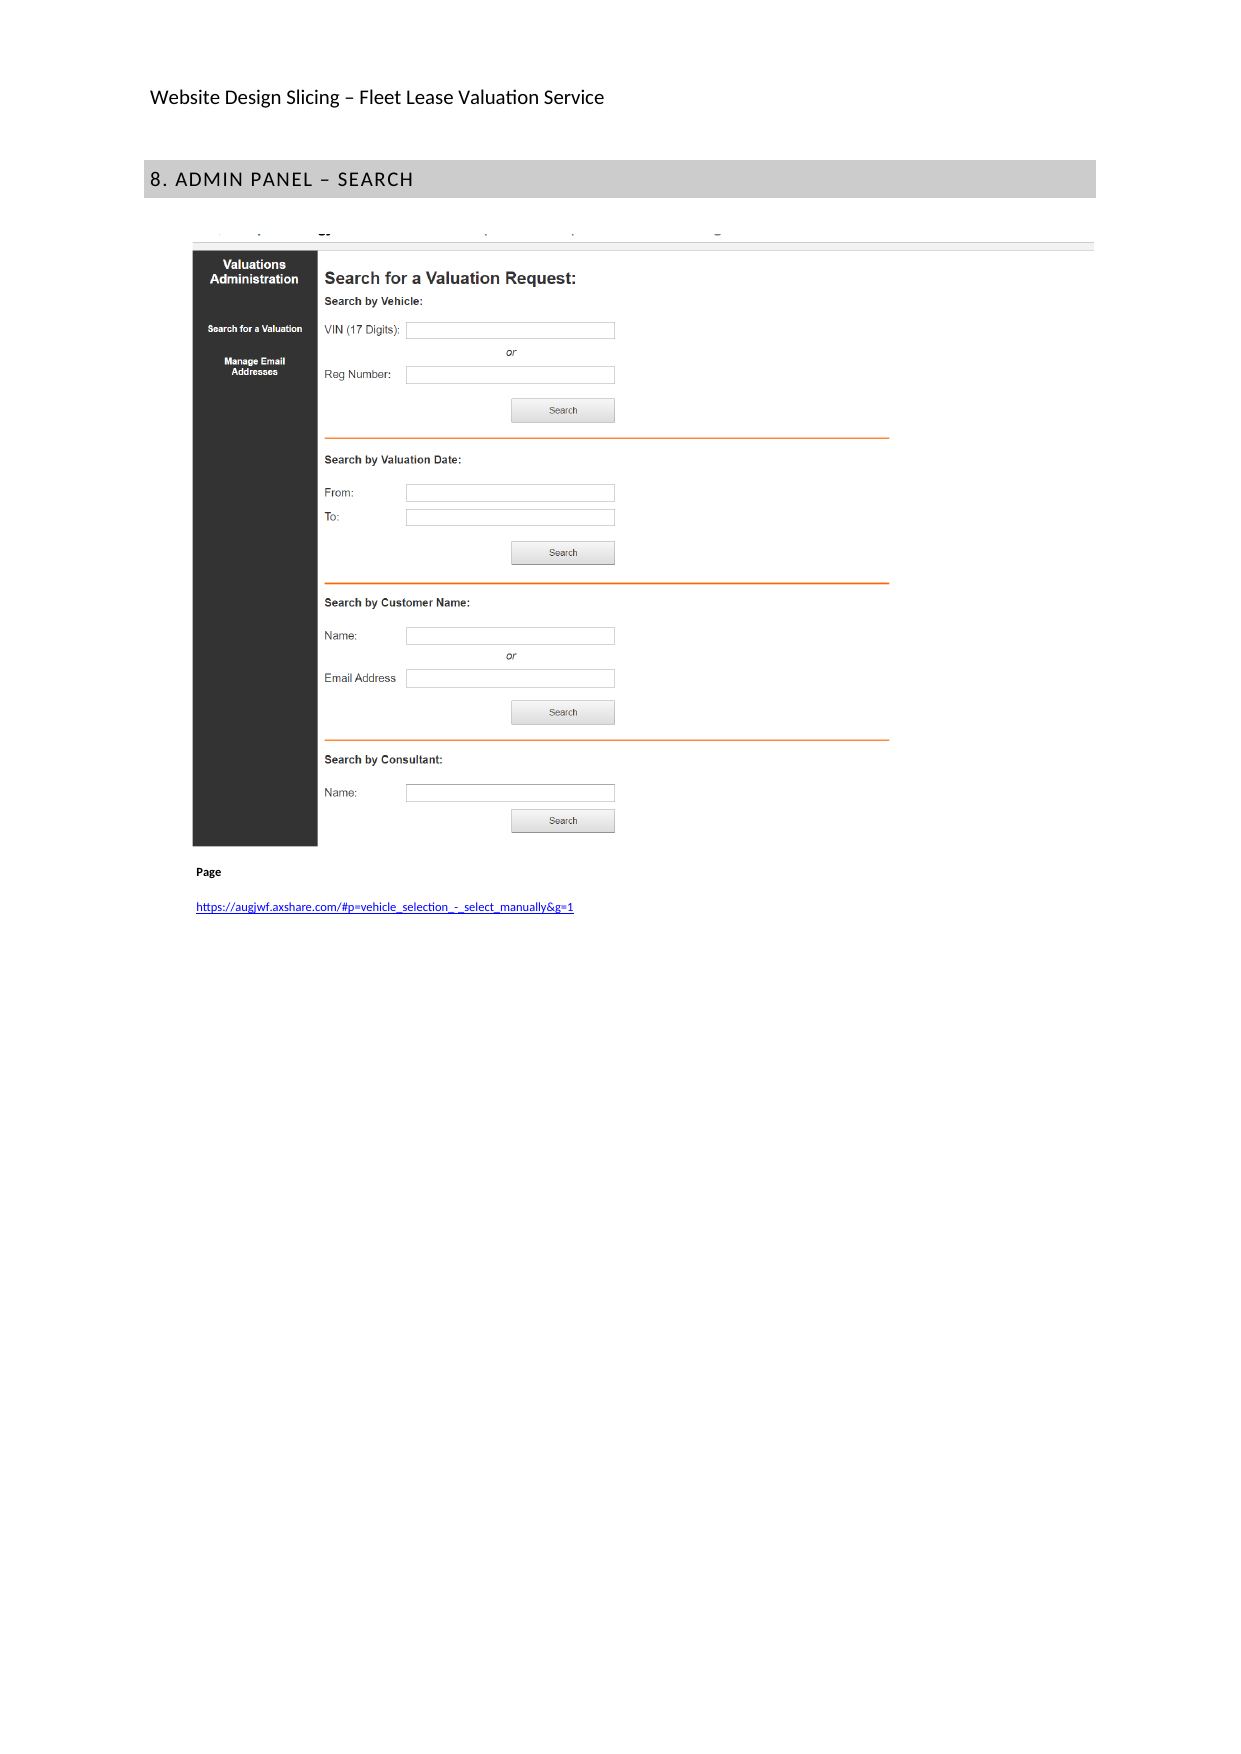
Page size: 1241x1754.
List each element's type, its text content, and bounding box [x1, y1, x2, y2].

subtitle 8. Admin Panel – Search [150, 167, 1090, 192]
picture [192, 234, 1094, 847]
